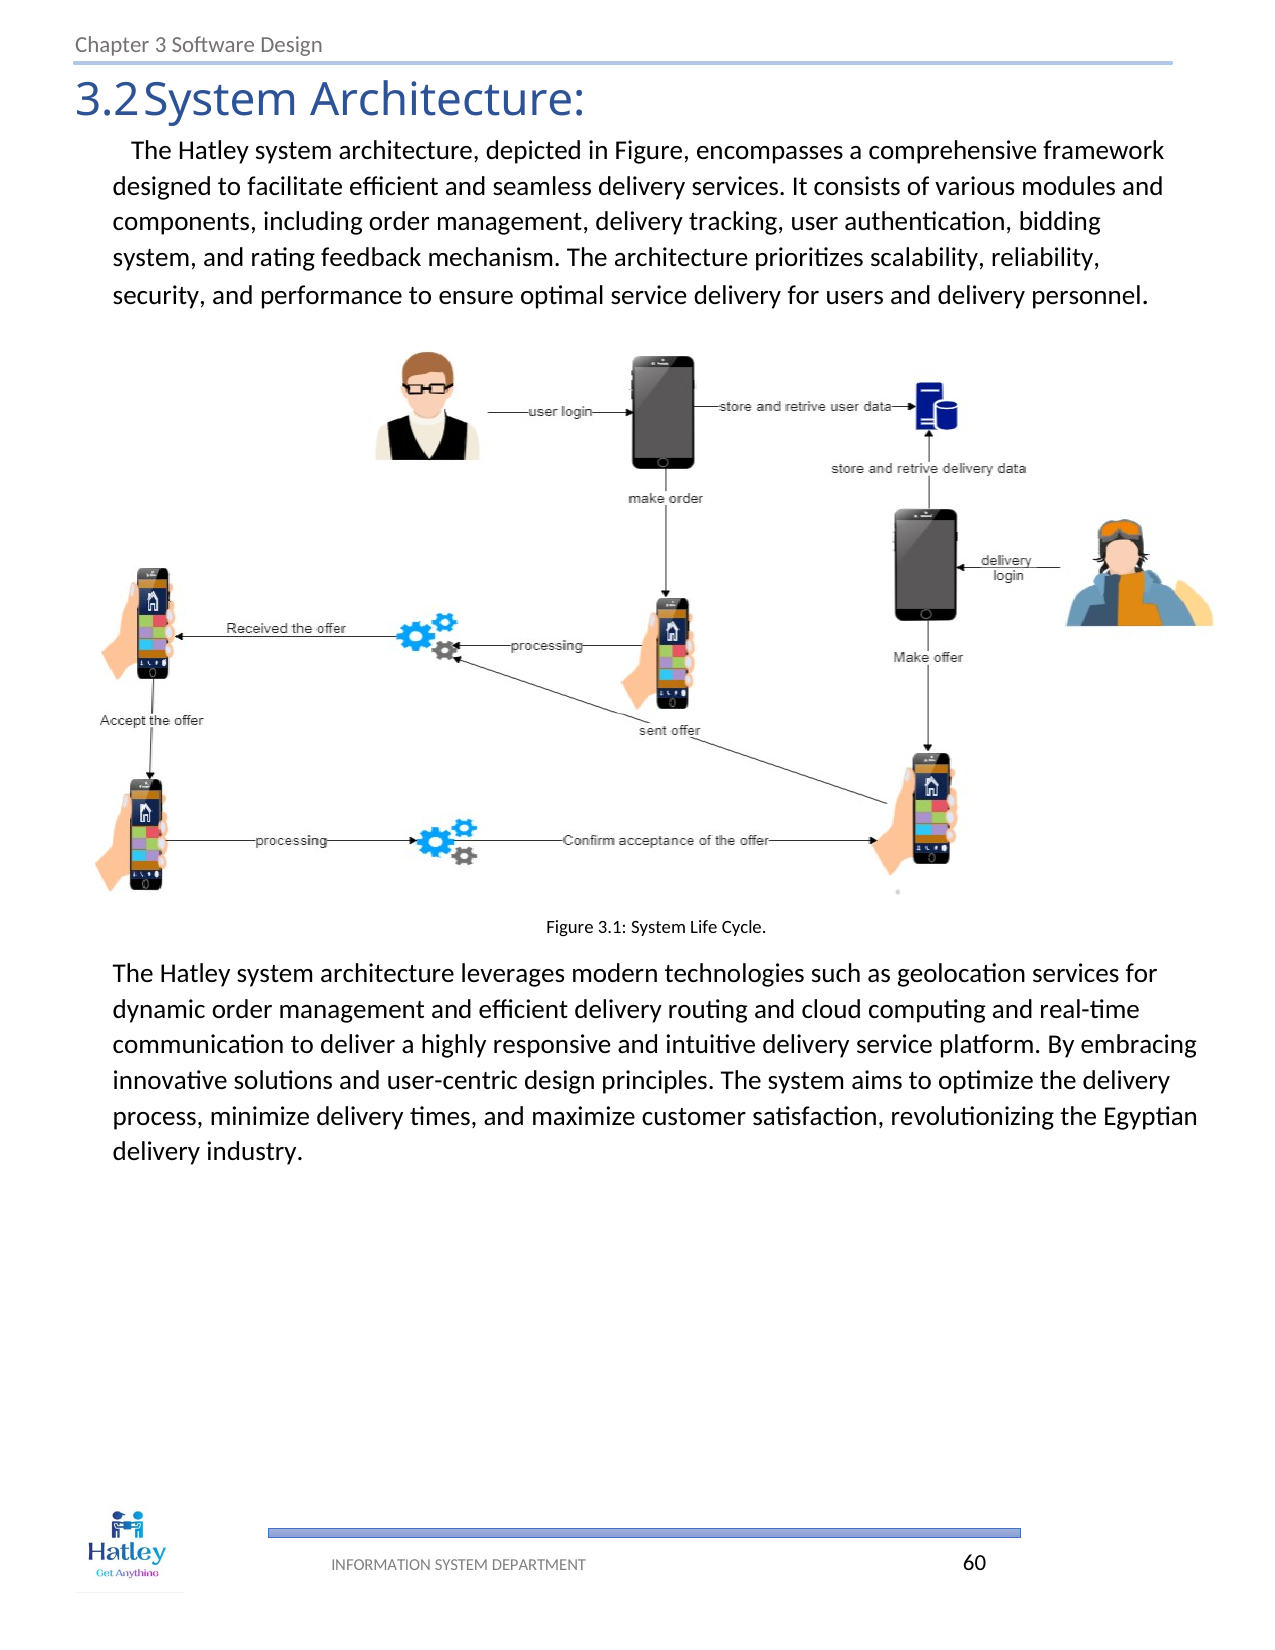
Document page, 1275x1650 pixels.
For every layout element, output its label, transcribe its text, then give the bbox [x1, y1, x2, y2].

subtitle System Architecture: [75, 67, 1248, 129]
text Figure 3.1: System Life Cycle. [243, 895, 1070, 938]
text The Hatley system architecture leverages modern technologies such as geolocation services for dynamic order management and efficient delivery routing and cloud computing and real-time communication to deliver a highly responsive and intuitive delivery service platform. By embracing innovative solutions and user-centric design principles. The system aims to optimize the delivery process, minimize delivery times, and maximize customer satisfaction, revolutionizing the Egyptian delivery industry. [112, 956, 1248, 1167]
picture [269, 1529, 1020, 1537]
picture [95, 351, 1215, 895]
text The Hatley system architecture, depicted in Figure, encompasses a comprehensive framework designed to facilitate efficient and seamless delivery services. It consists of various modules and components, including order management, delivery tracking, user authentication, bidding system, and rating feedback mechanism. The architecture prioritizes scalability, reliability, security, and performance to ensure optimal service delivery for users and delivery personnel. [112, 133, 1190, 312]
picture [75, 1498, 185, 1593]
